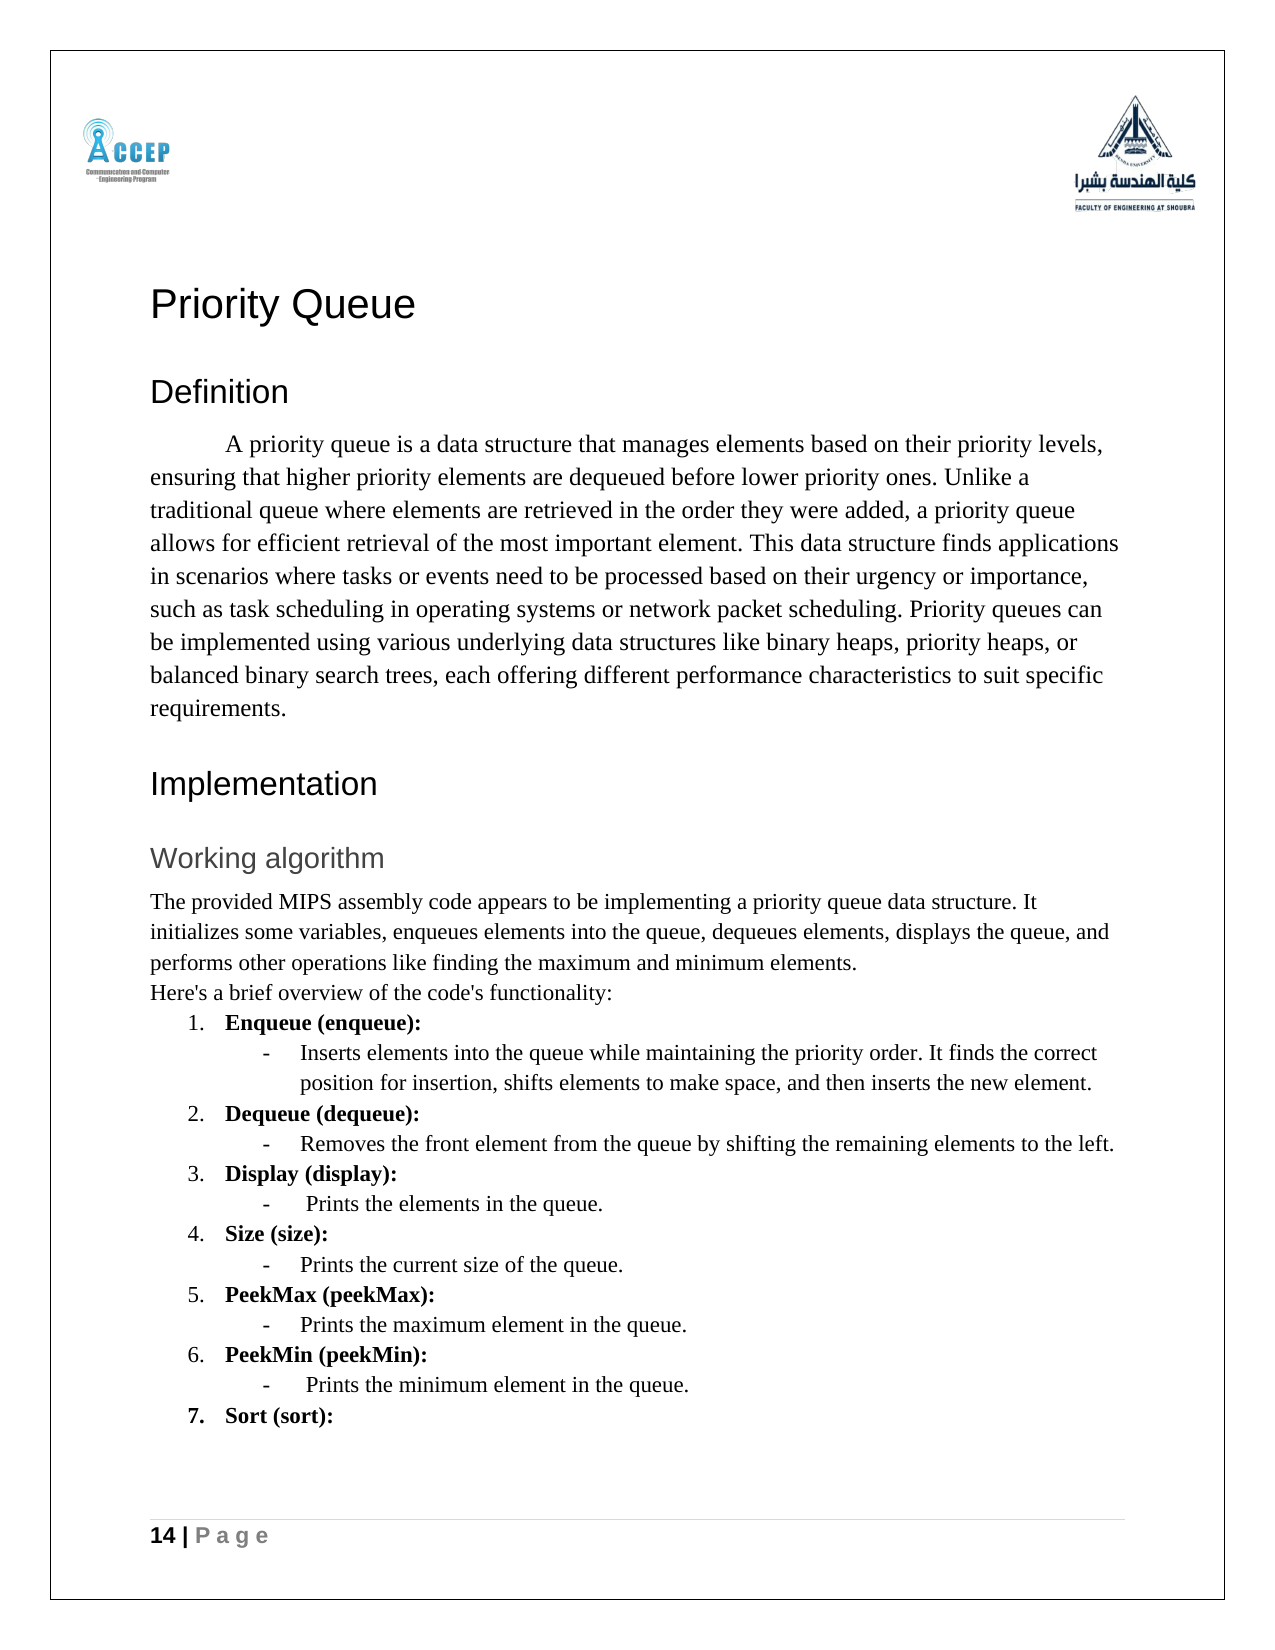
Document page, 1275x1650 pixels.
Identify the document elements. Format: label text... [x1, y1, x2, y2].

list Inserts elements into the queue while maintaining the priority order. It finds the correct position for insertion, shifts elements to make space, and then inserts the new element. [262, 1039, 1125, 1096]
list Sort (sort): [187, 1402, 1125, 1428]
text A priority queue is a data structure that manages elements based on their priority levels, ensuring that higher priority elements are dequeued before lower priority ones. Unlike a traditional queue where elements are retrieved in the order they were added, a priority queue allows for efficient retrieval of the most important element. This data structure finds applications in scenarios where tasks or events need to be processed based on their urgency or importance, such as task scheduling in operating systems or network packet scheduling. Priority queues can be implemented using various underlying data structures like binary heaps, priority heaps, or balanced binary search trees, each offering different performance characteristics to suit specific requirements. [150, 429, 1125, 722]
list Display (display): [187, 1160, 1125, 1186]
subtitle Definition [150, 372, 1125, 411]
subtitle Working algorithm [150, 841, 1125, 875]
list Size (size): [187, 1221, 1125, 1247]
list Prints the elements in the queue. [262, 1190, 1125, 1217]
list PeekMax (peekMax): [187, 1281, 1125, 1307]
list Dequeue (dequeue): [187, 1100, 1125, 1126]
picture [1068, 87, 1201, 219]
list PeekMin (peekMin): [187, 1341, 1125, 1368]
text The provided MIPS assembly code appears to be implementing a priority queue data structure. It initializes some variables, enqueues elements into the queue, dequeues elements, displays the queue, and performs other operations like finding the maximum and minimum elements. [150, 888, 1125, 975]
list Enqueue (enqueue): [187, 1009, 1125, 1035]
subtitle Implementation [150, 764, 1125, 802]
list Prints the maximum element in the queue. [262, 1311, 1125, 1337]
text Here's a brief overview of the code's functionality: [150, 979, 1125, 1005]
list Removes the front element from the queue by shifting the remaining elements to the left. [262, 1130, 1125, 1156]
picture [59, 88, 191, 220]
list Prints the current size of the queue. [262, 1251, 1125, 1277]
subtitle Priority Queue [150, 280, 1125, 328]
list Prints the minimum element in the queue. [262, 1372, 1125, 1398]
